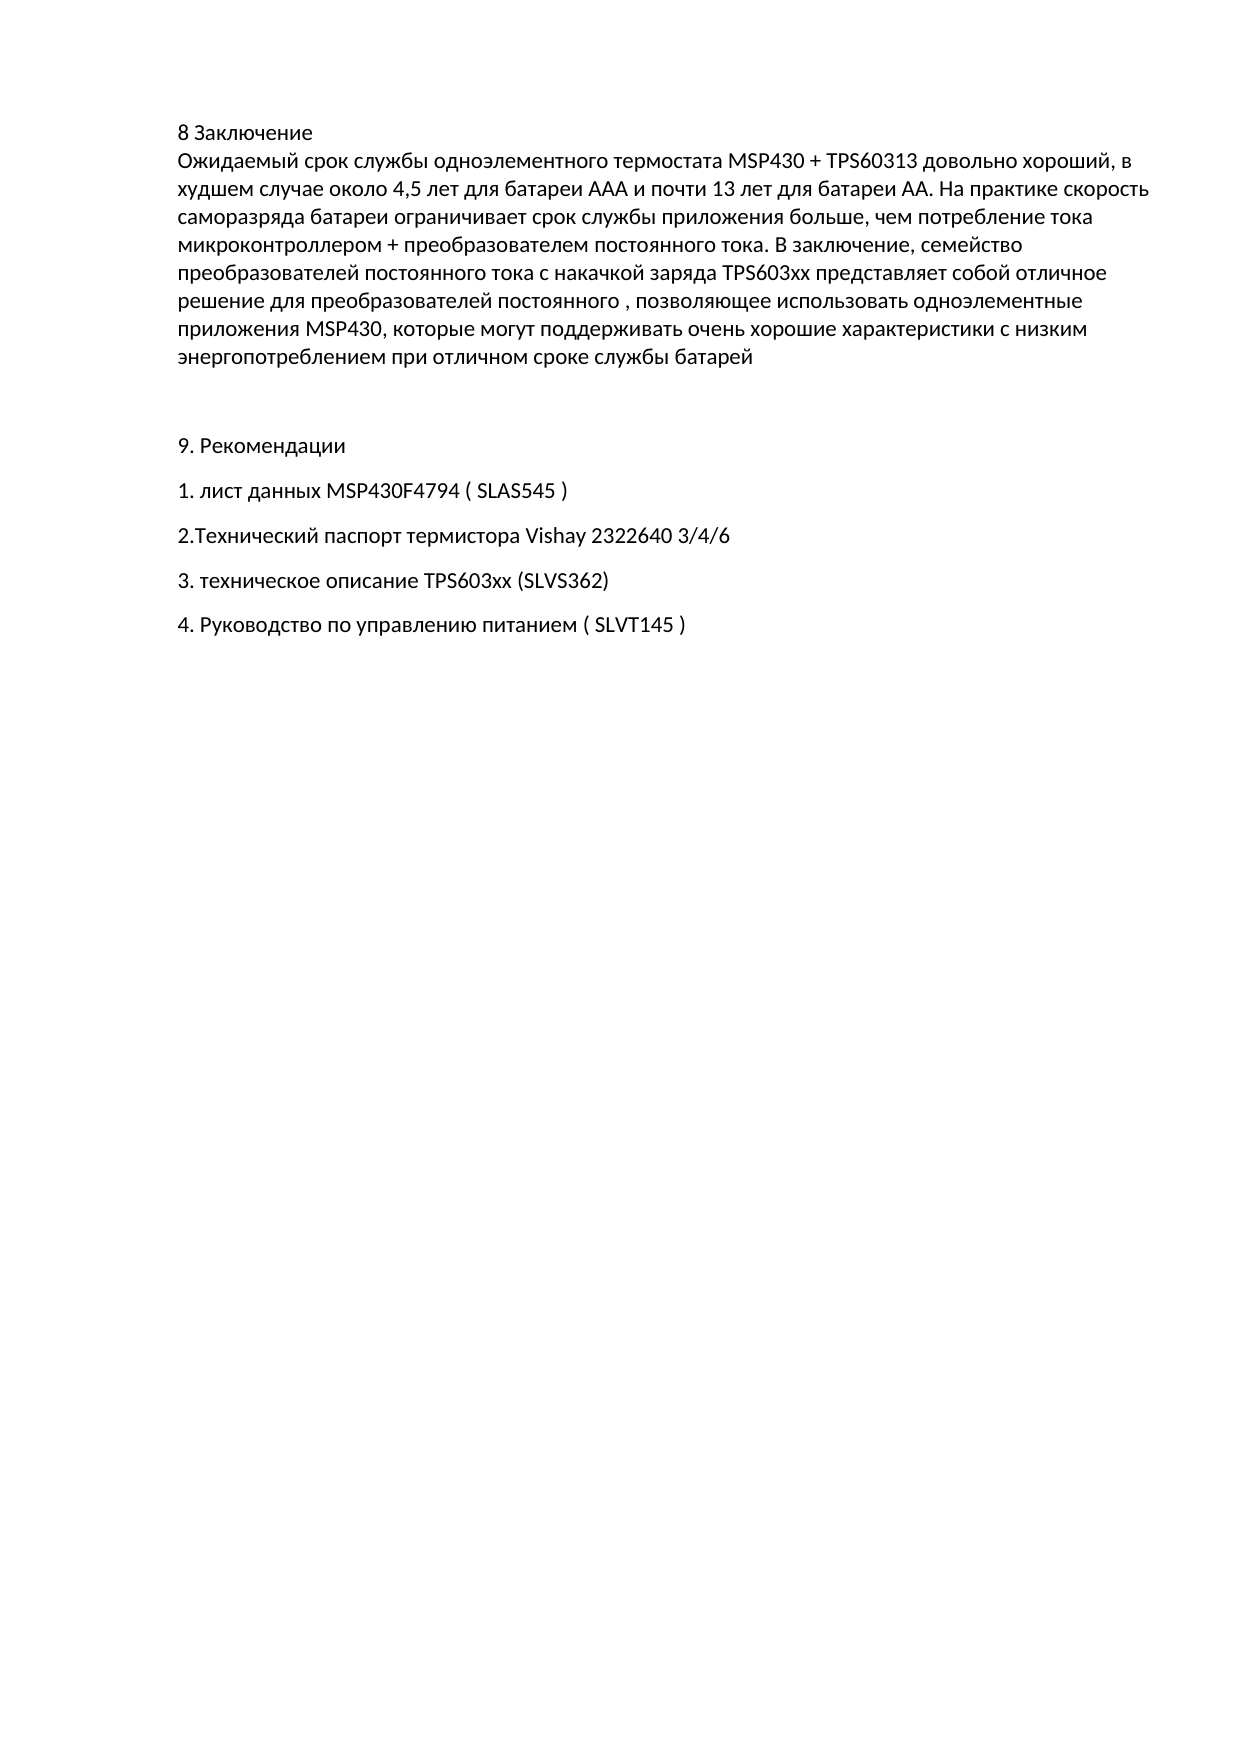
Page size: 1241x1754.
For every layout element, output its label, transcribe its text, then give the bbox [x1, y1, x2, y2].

text 8 Заключение Ожидаемый срок службы одноэлементного термостата MSP430 + TPS60313 довольно хороший, в худшем случае около 4,5 лет для батареи AAA и почти 13 лет для батареи AA. На практике скорость саморазряда батареи ограничивает срок службы приложения больше, чем потребление тока микроконтроллером + преобразователем постоянного тока. В заключение, семейство преобразователей постоянного тока с накачкой заряда TPS603xx представляет собой отличное решение для преобразователей постоянного , позволяющее использовать одноэлементные приложения MSP430, которые могут поддерживать очень хорошие характеристики с низким энергопотреблением при отличном сроке службы батарей [177, 118, 1152, 370]
text 4. Руководство по управлению питанием ( SLVT145 ) [177, 610, 1152, 638]
text 9. Рекомендации [177, 432, 1152, 460]
text 3. техническое описание TPS603xx (SLVS362) [177, 566, 1152, 594]
text 2.Технический паспорт термистора Vishay 2322640 3/4/6 [177, 521, 1152, 549]
text 1. лист данных MSP430F4794 ( SLAS545 ) [177, 476, 1152, 504]
